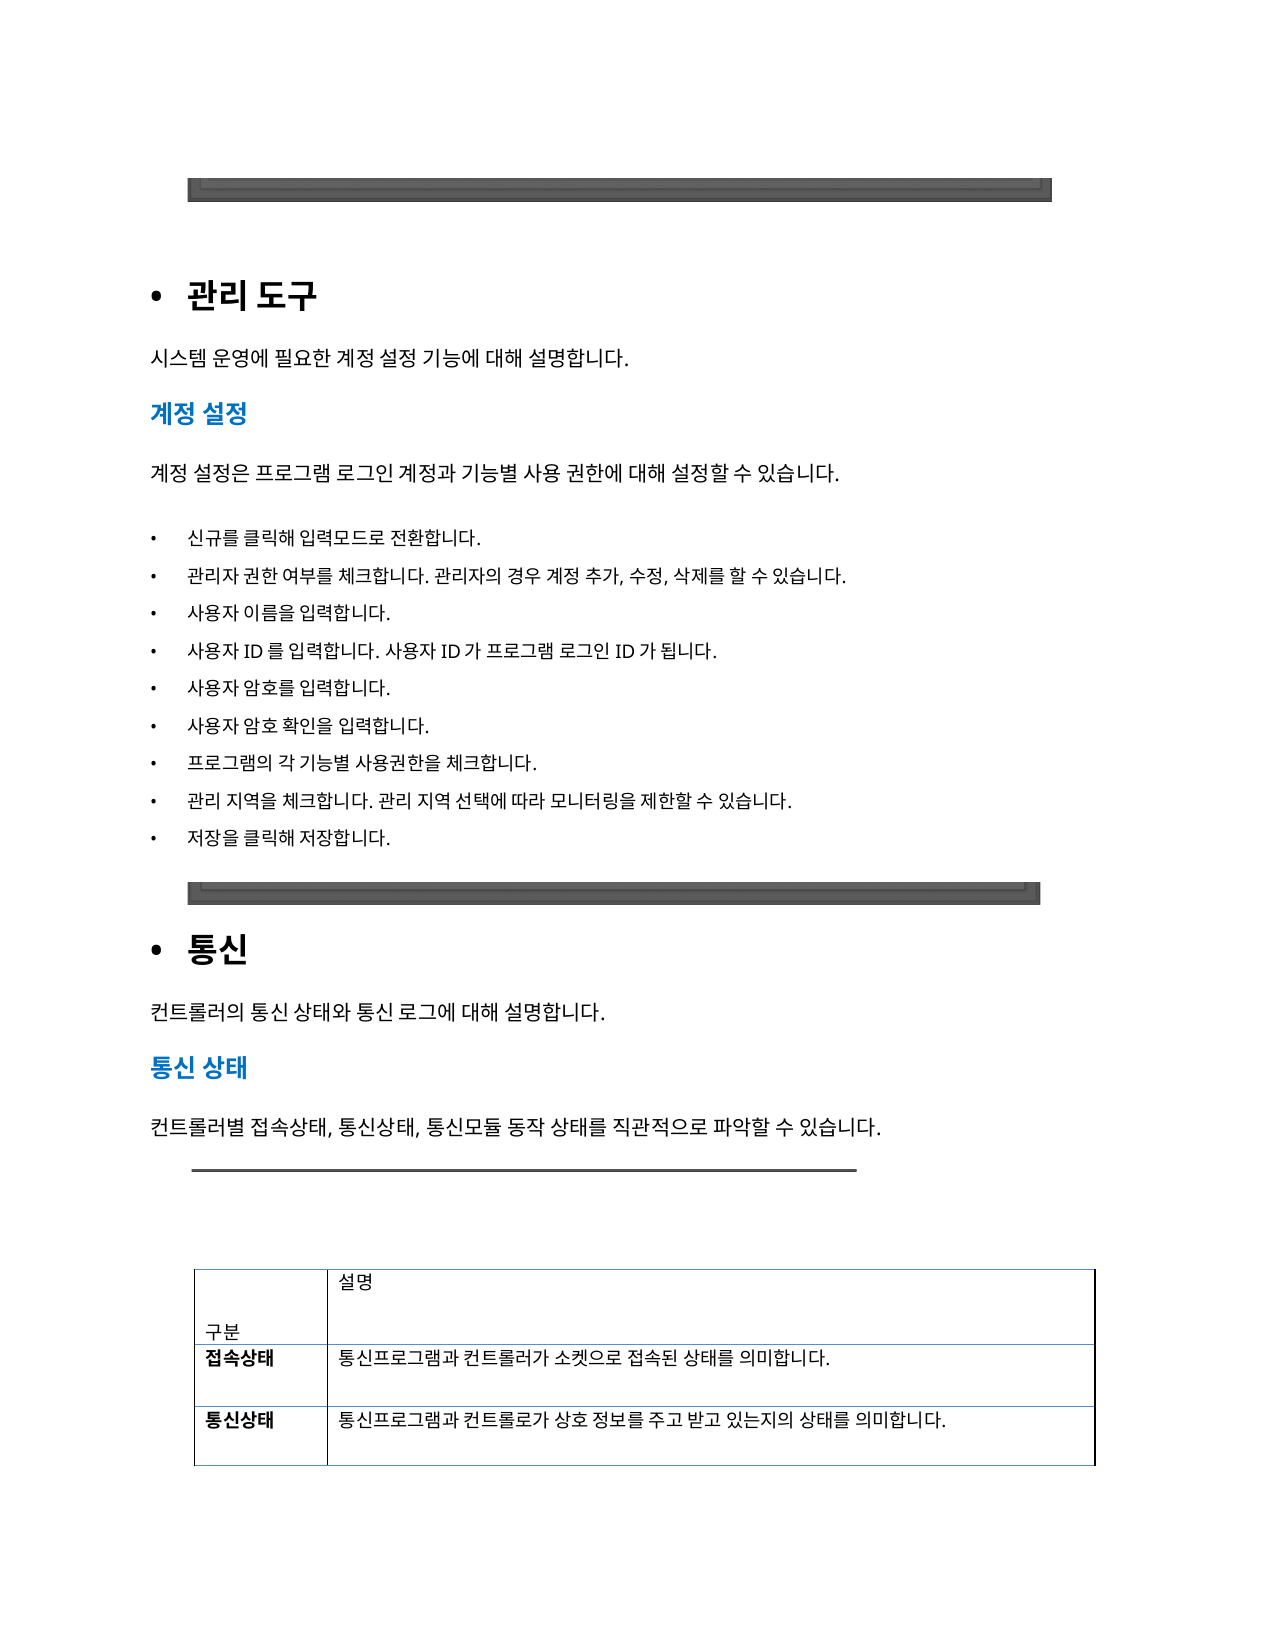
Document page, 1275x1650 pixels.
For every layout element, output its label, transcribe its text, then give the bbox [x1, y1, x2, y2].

text 통신 상태 [150, 1054, 1125, 1083]
table_cell 통신상태 [195, 1407, 327, 1465]
table_cell 접속상태 [195, 1345, 327, 1406]
list 사용자 암호를 입력합니다. [150, 666, 1125, 703]
text 컨트롤러의 통신 상태와 통신 로그에 대해 설명합니다. [150, 997, 1125, 1026]
table_header 구분 [195, 1270, 327, 1344]
list 사용자 ID를 입력합니다. 사용자 ID가 프로그램 로그인 ID가 됩니다. [150, 628, 1125, 666]
list 신규를 클릭해 입력모드로 전환합니다. [150, 516, 1125, 553]
text 계정 설정 [150, 401, 1125, 429]
list 사용자 이름을 입력합니다. [150, 591, 1125, 628]
list 프로그램의 각 기능별 사용권한을 체크합니다. [150, 741, 1125, 778]
list 통신 [150, 939, 1125, 968]
table_header 설명 [328, 1270, 1094, 1344]
list 관리자 권한 여부를 체크합니다. 관리자의 경우 계정 추가, 수정, 삭제를 할 수 있습니다. [150, 553, 1125, 591]
list 사용자 암호 확인을 입력합니다. [150, 703, 1125, 741]
list 저장을 클릭해 저장합니다. [150, 816, 1125, 853]
list 관리 지역을 체크합니다. 관리 지역 선택에 따라 모니터링을 제한할 수 있습니다. [150, 778, 1125, 816]
text 시스템 운영에 필요한 계정 설정 기능에 대해 설명합니다. [150, 343, 1125, 372]
table_cell 통신프로그램과 컨트롤러가 소켓으로 접속된 상태를 의미합니다. [328, 1345, 1094, 1406]
table_cell 통신프로그램과 컨트롤로가 상호 정보를 주고 받고 있는지의 상태를 의미합니다. [328, 1407, 1094, 1465]
text 계정 설정은 프로그램 로그인 계정과 기능별 사용 권한에 대해 설정할 수 있습니다. [150, 458, 1125, 487]
list 관리 도구 [150, 286, 1125, 314]
text 컨트롤러별 접속상태, 통신상태, 통신모듈 동작 상태를 직관적으로 파악할 수 있습니다. [150, 1112, 1125, 1141]
